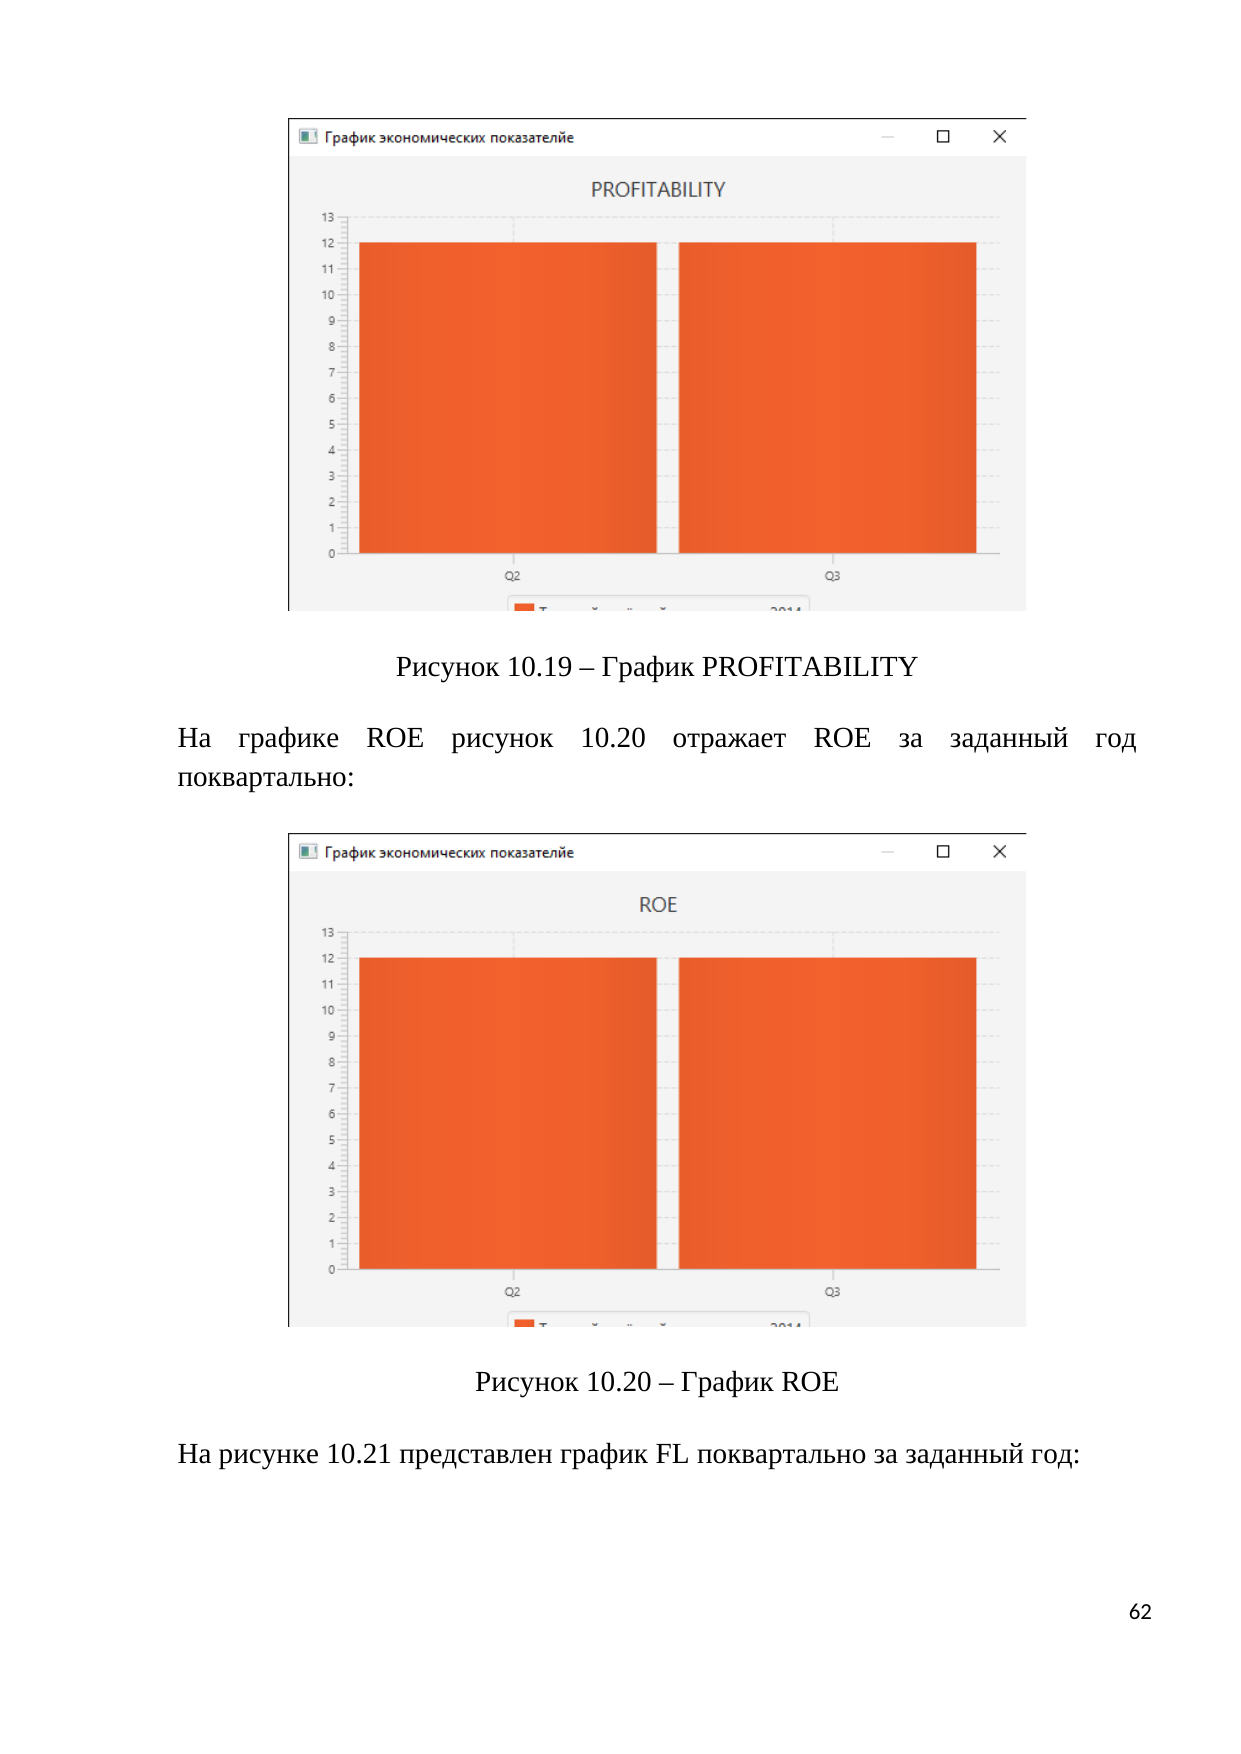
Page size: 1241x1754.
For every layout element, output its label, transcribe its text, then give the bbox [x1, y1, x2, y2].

text Рисунок 10.20 – График ROE [177, 1364, 1137, 1398]
picture [288, 118, 1027, 611]
text Рисунок 10.19 – График PROFITABILITY [177, 649, 1137, 682]
text На графике ROE рисунок 10.20 отражает ROE за заданный год поквартально: [177, 721, 1137, 793]
text На рисунке 10.21 представлен график FL поквартально за заданный год: [177, 1436, 1137, 1470]
picture [288, 833, 1027, 1327]
